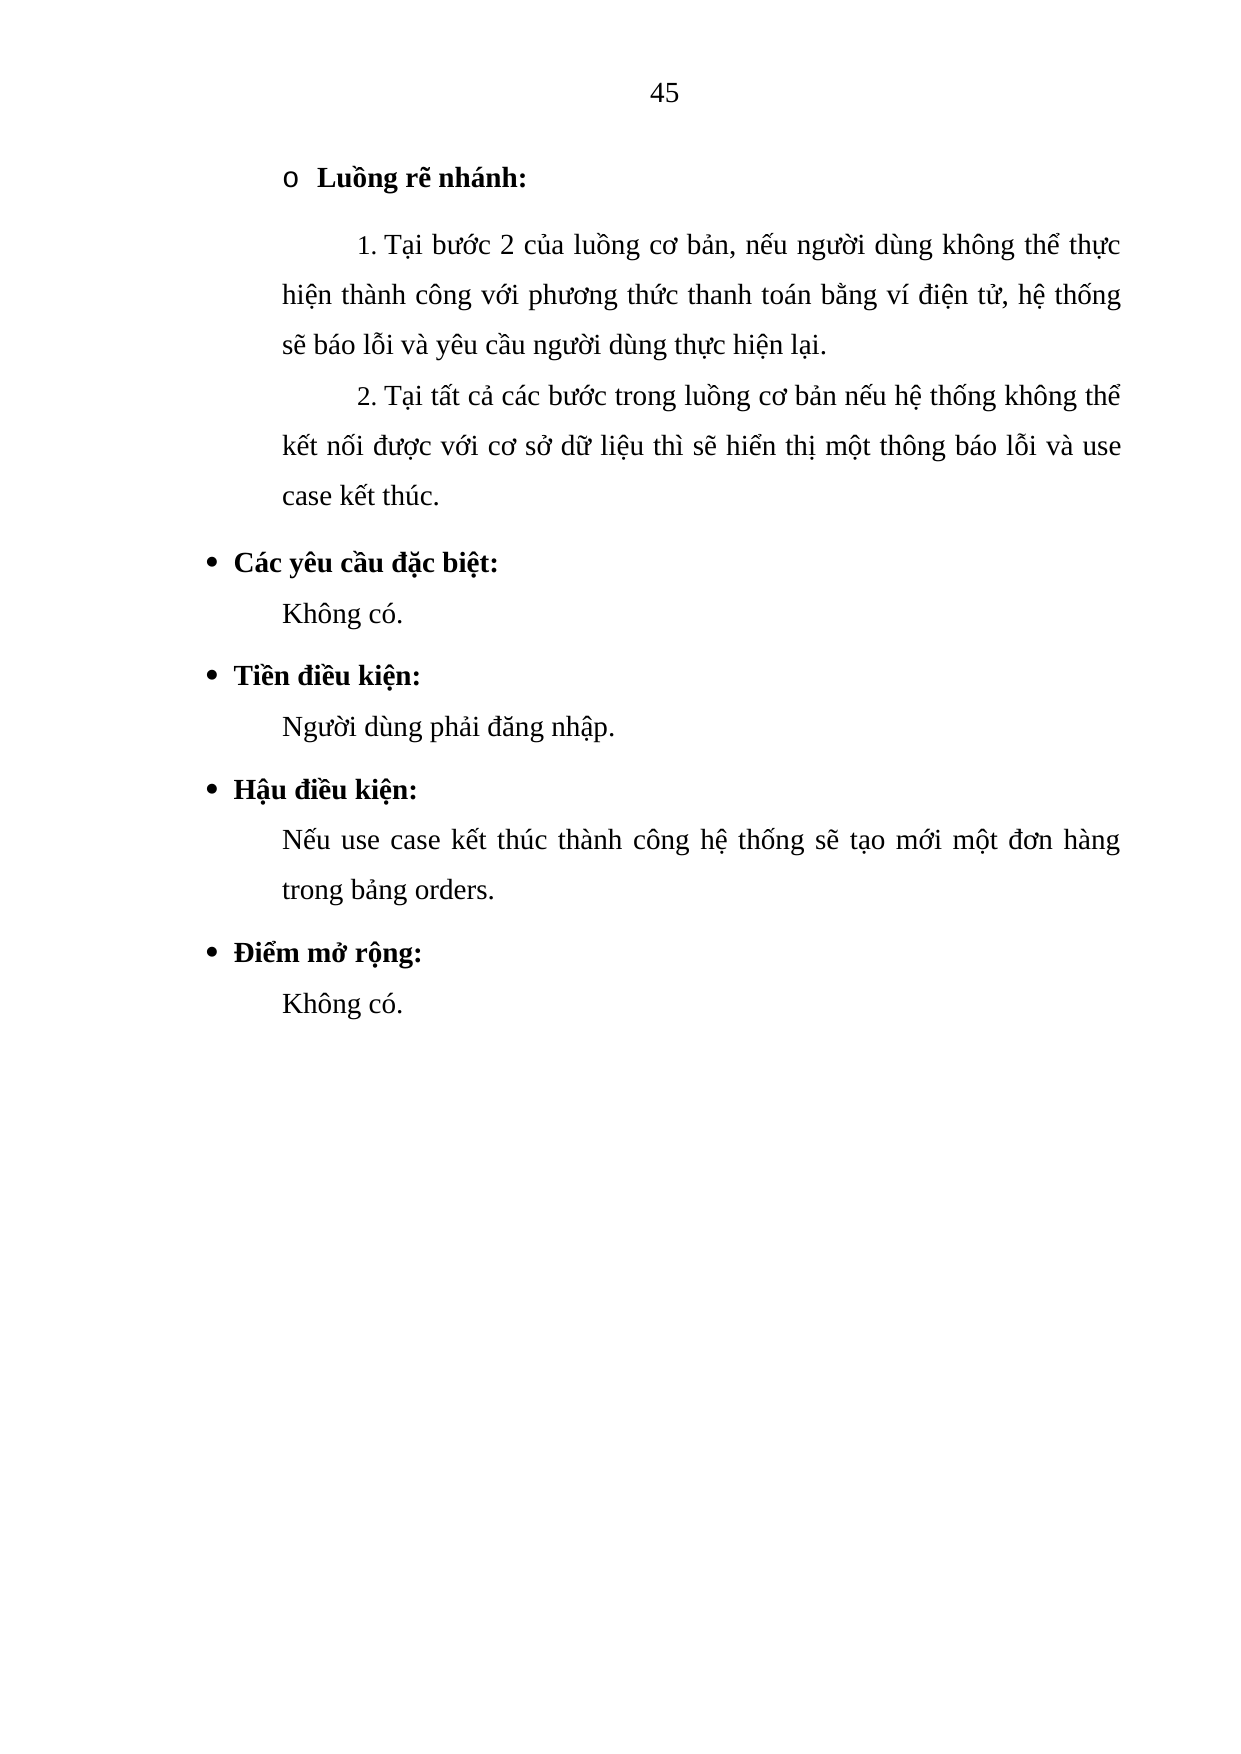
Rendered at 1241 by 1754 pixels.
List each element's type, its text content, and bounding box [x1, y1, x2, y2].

text Người dùng phải đăng nhập. [282, 709, 1122, 742]
text Không có. [282, 596, 1122, 629]
text Nếu use case kết thúc thành công hệ thống sẽ tạo mới một đơn hàng trong bảng orders. [282, 822, 1122, 906]
text Không có. [207, 986, 1122, 1019]
list Luồng rẽ nhánh: [282, 160, 1122, 196]
list Điểm mở rộng: [207, 935, 1122, 969]
list Tiền điều kiện: [207, 658, 1122, 692]
list Các yêu cầu đặc biệt: [207, 545, 1122, 579]
list Hậu điều kiện: [207, 772, 1122, 805]
list Tại tất cả các bước trong luồng cơ bản nếu hệ thống không thể kết nối được với cơ sở dữ liệu thì sẽ hiển thị một thông báo lỗi và use case kết thúc. [282, 378, 1122, 512]
list Tại bước 2 của luồng cơ bản, nếu người dùng không thể thực hiện thành công với phương thức thanh toán bằng ví điện tử, hệ thống sẽ báo lỗi và yêu cầu người dùng thực hiện lại. [282, 227, 1122, 361]
